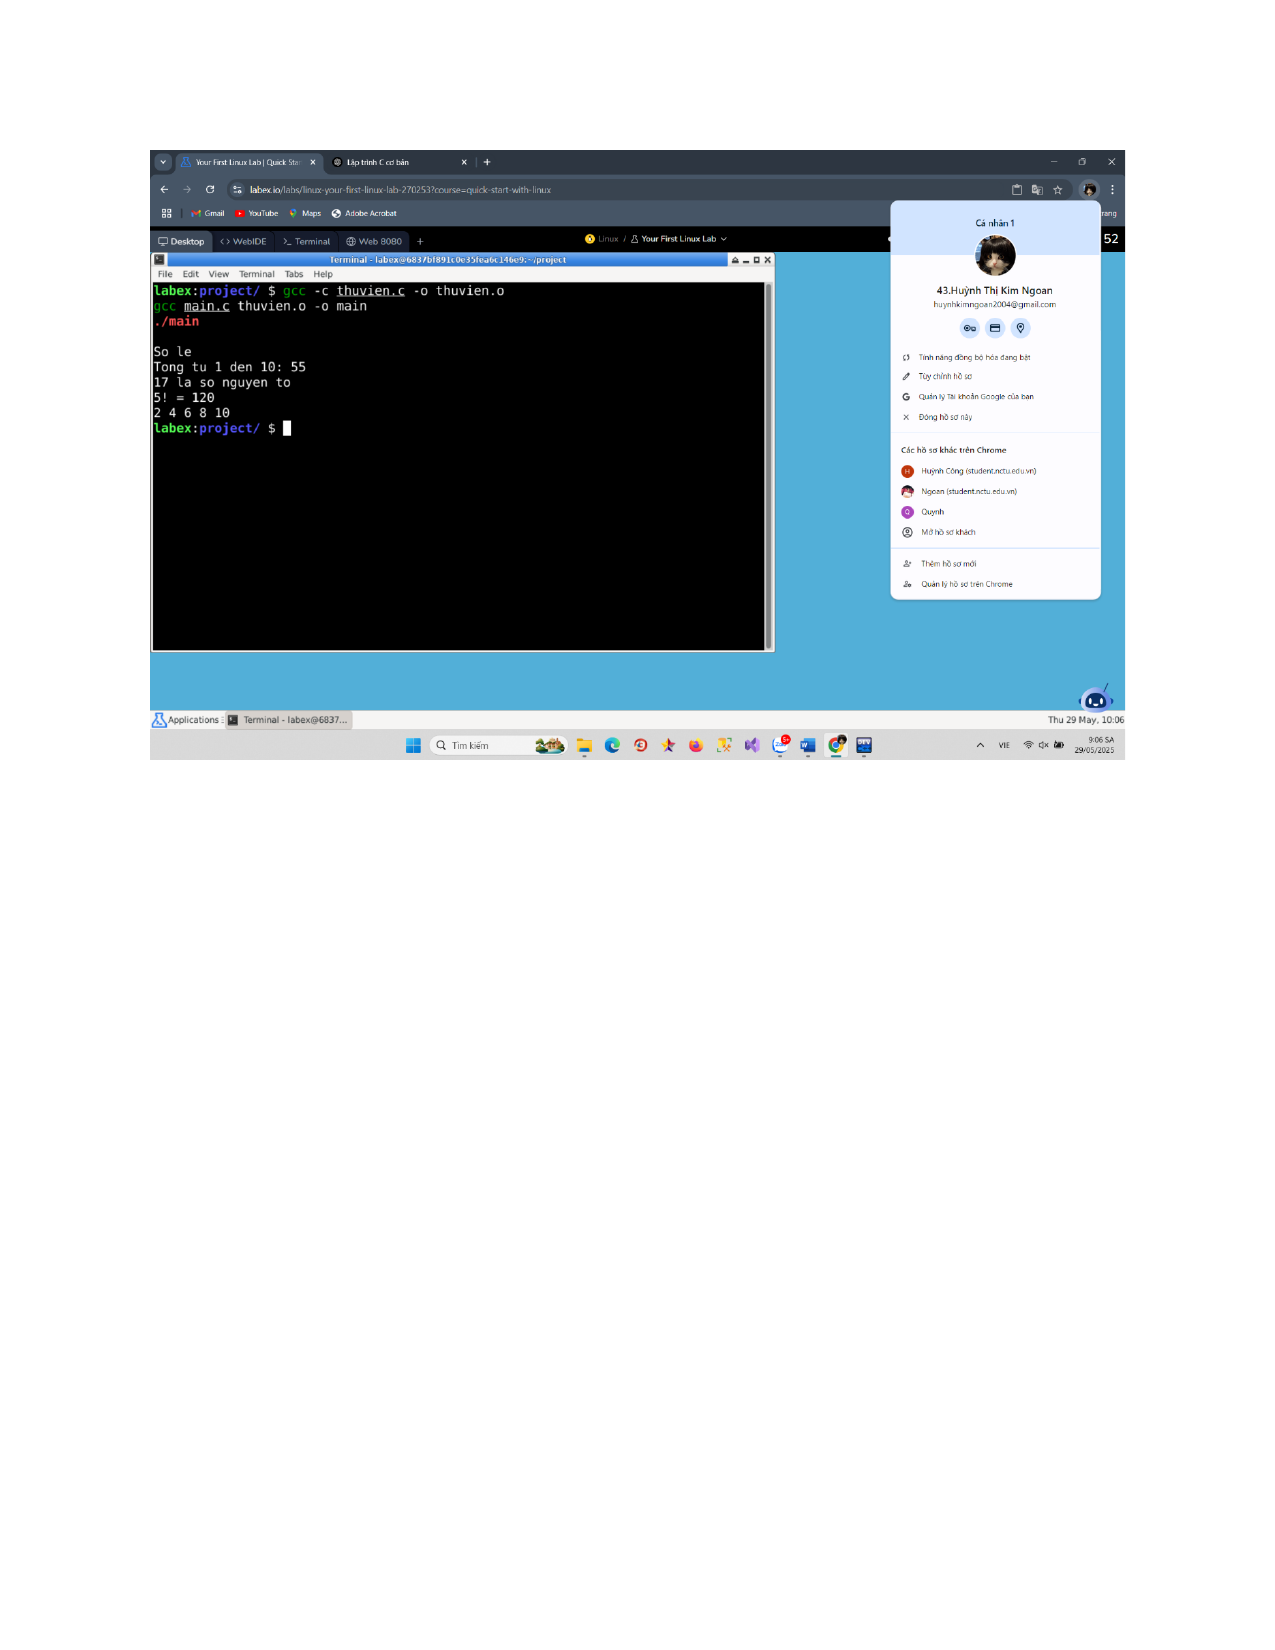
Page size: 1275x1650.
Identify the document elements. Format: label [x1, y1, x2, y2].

picture [150, 150, 1125, 760]
